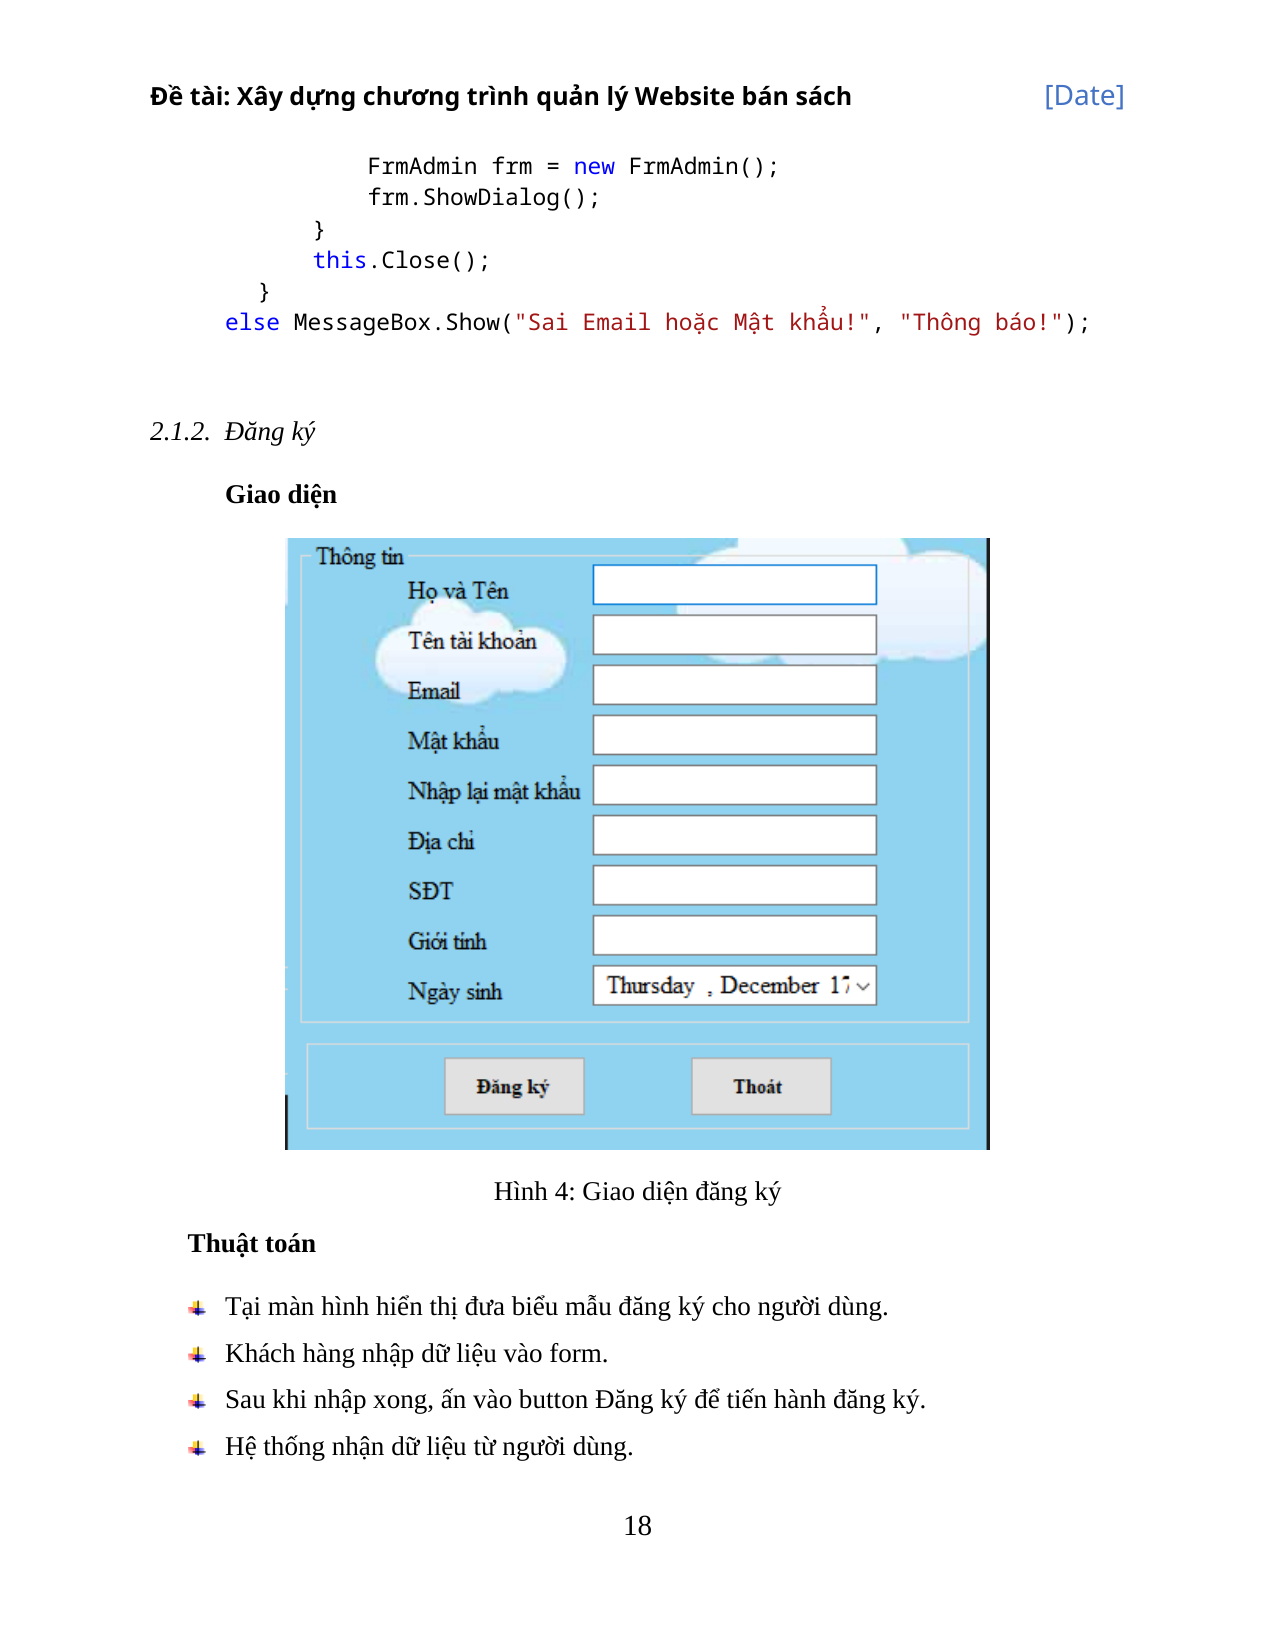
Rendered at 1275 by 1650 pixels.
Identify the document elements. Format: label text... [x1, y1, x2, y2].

text } [37, 212, 1125, 244]
list Hệ thống nhận dữ liệu từ người dùng. [150, 1430, 1125, 1461]
text this.Close(); [37, 244, 1125, 275]
text 2.1.2. Đăng ký [150, 415, 1125, 446]
list Sau khi nhập xong, ấn vào button Đăng ký để tiến hành đăng ký. [150, 1383, 1125, 1415]
text else MessageBox.Show("Sai Email hoặc Mật khẩu!", "Thông báo!"); [37, 306, 1125, 337]
picture [188, 1439, 206, 1456]
list Khách hàng nhập dữ liệu vào form. [150, 1337, 1125, 1368]
picture [188, 1299, 206, 1316]
text Giao diện [150, 478, 1125, 509]
picture [285, 538, 990, 1150]
text } [37, 275, 1125, 306]
text Hình 4: Giao diện đăng ký [150, 1175, 1125, 1206]
text Thuật toán [150, 1227, 1125, 1258]
text frm.ShowDialog(); [37, 181, 1125, 212]
picture [188, 1392, 206, 1409]
list Tại màn hình hiển thị đưa biểu mẫu đăng ký cho người dùng. [150, 1290, 1125, 1321]
picture [188, 1345, 206, 1363]
text FrmAdmin frm = new FrmAdmin(); [37, 150, 1125, 181]
